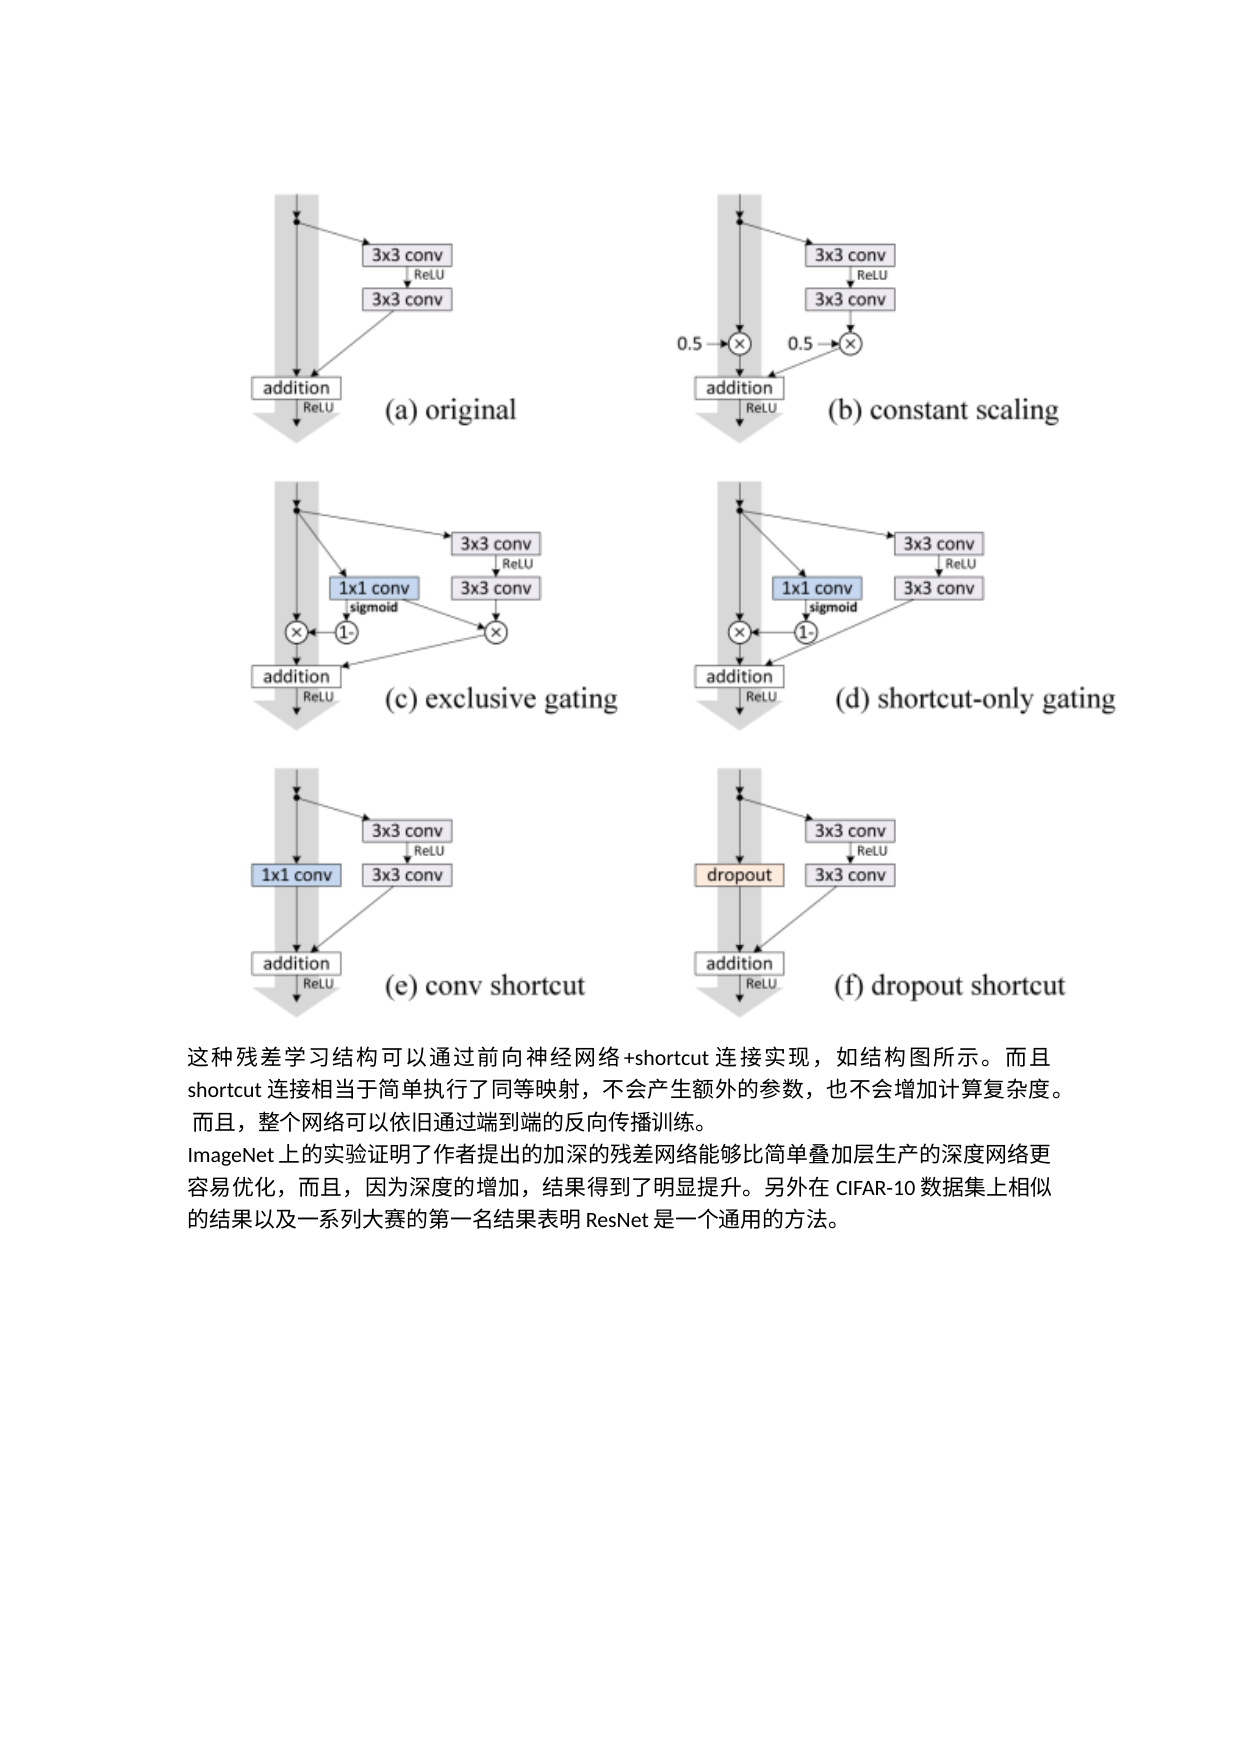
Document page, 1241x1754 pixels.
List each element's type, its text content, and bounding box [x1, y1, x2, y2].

text ImageNet上的实验证明了作者提出的加深的残差网络能够比简单叠加层生产的深度网络更容易优化，而且，因为深度的增加，结果得到了明显提升。另外在CIFAR-10数据集上相似的结果以及一系列大赛的第一名结果表明ResNet是一个通用的方法。 [187, 1137, 1053, 1234]
picture [187, 162, 1125, 1036]
text 这种残差学习结构可以通过前向神经网络+shortcut连接实现，如结构图所示。而且shortcut连接相当于简单执行了同等映射，不会产生额外的参数，也不会增加计算复杂度。 而且，整个网络可以依旧通过端到端的反向传播训练。 [187, 1039, 1053, 1137]
